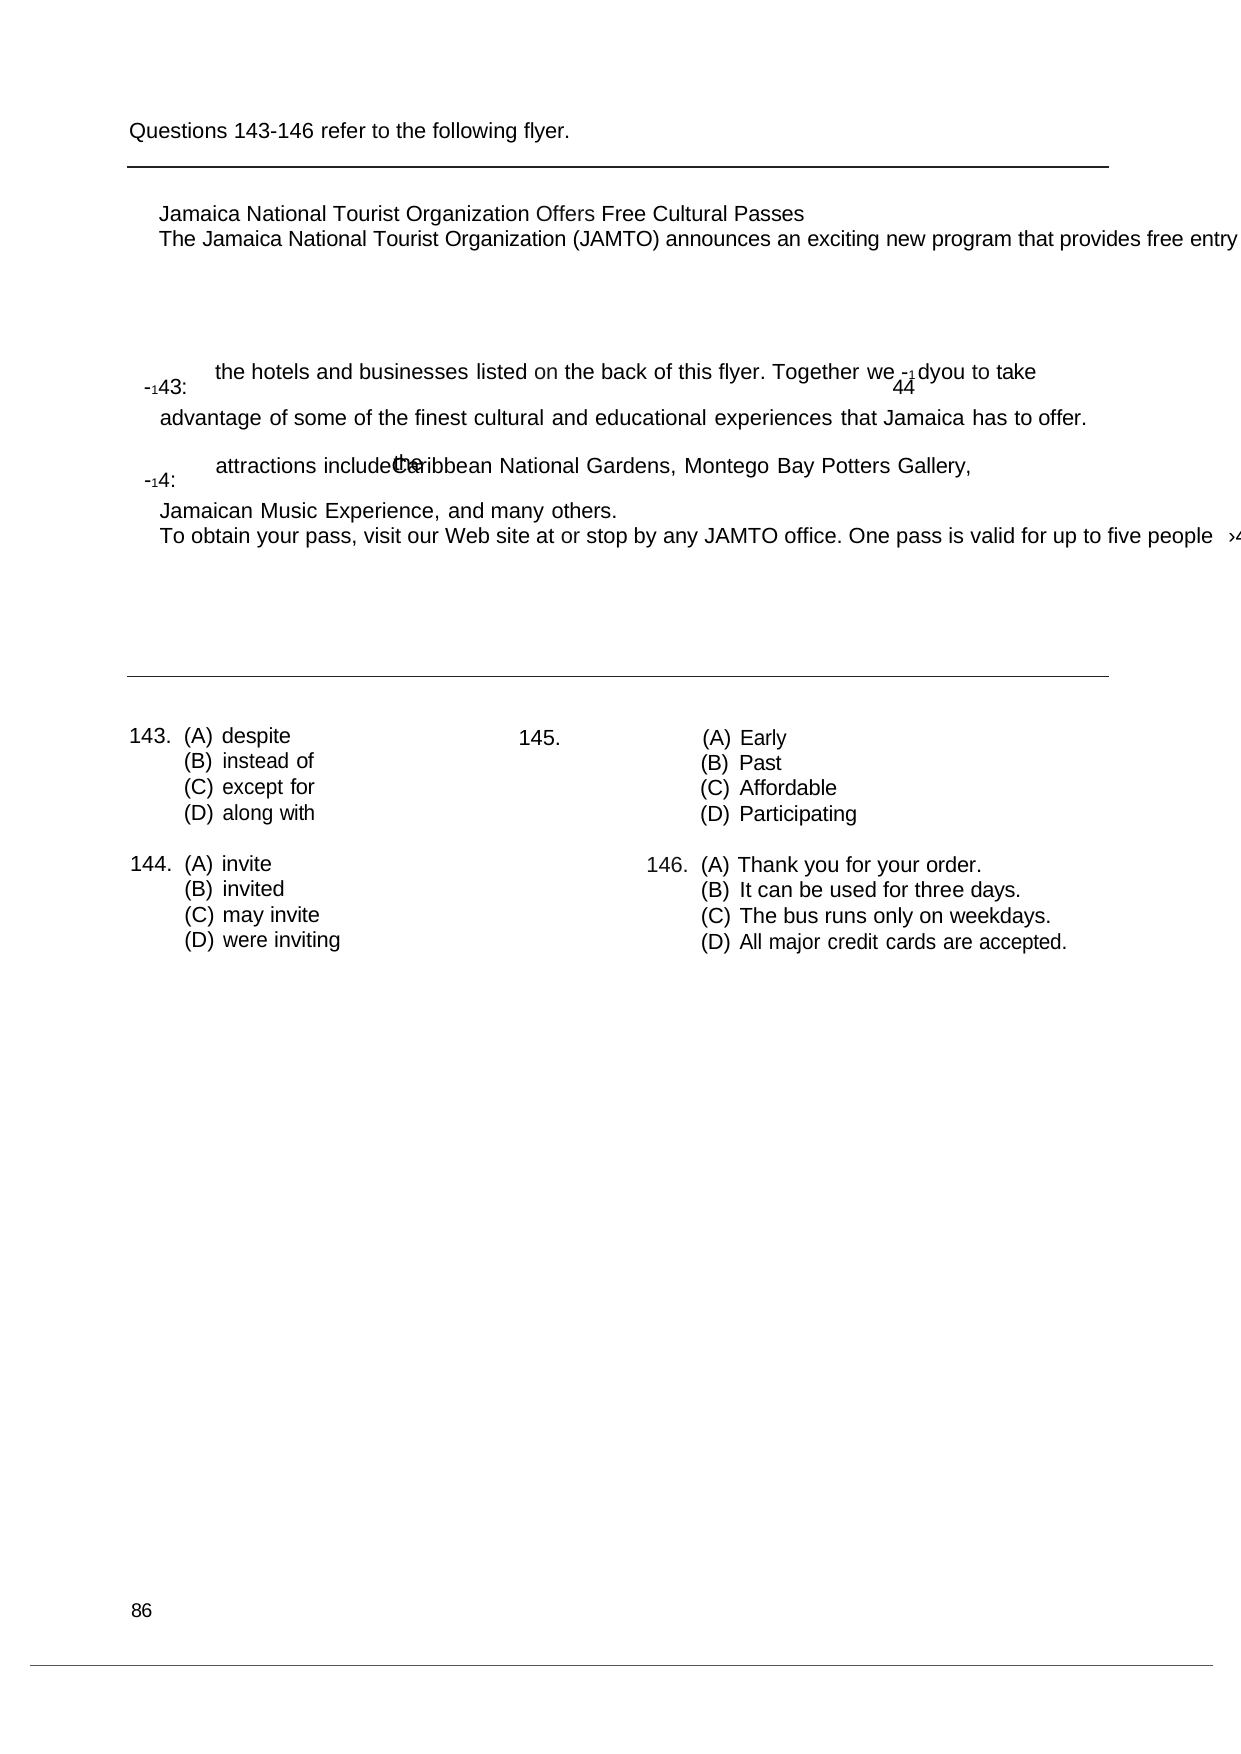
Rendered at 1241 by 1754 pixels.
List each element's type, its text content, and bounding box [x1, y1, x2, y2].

list (A) despite [129, 724, 344, 749]
list may invite [184, 902, 344, 927]
list (A) Thank you for your order. [646, 853, 1240, 878]
list All major credit cards are accepted. [701, 928, 1240, 954]
list except for [183, 774, 344, 799]
list It can be used for three days. [701, 878, 1240, 903]
list (A) invite [130, 852, 344, 877]
list were inviting [184, 927, 344, 952]
list Affordable [700, 775, 1240, 800]
list Participating [700, 801, 1240, 826]
text Questions 143-146 refer to the following flyer. [129, 118, 1240, 143]
list along with [183, 799, 344, 825]
list invited [184, 877, 344, 902]
list Past [516, 750, 782, 775]
list (A) Early [516, 724, 786, 749]
list instead of [183, 749, 344, 774]
list The bus runs only on weekdays. [701, 903, 1240, 928]
